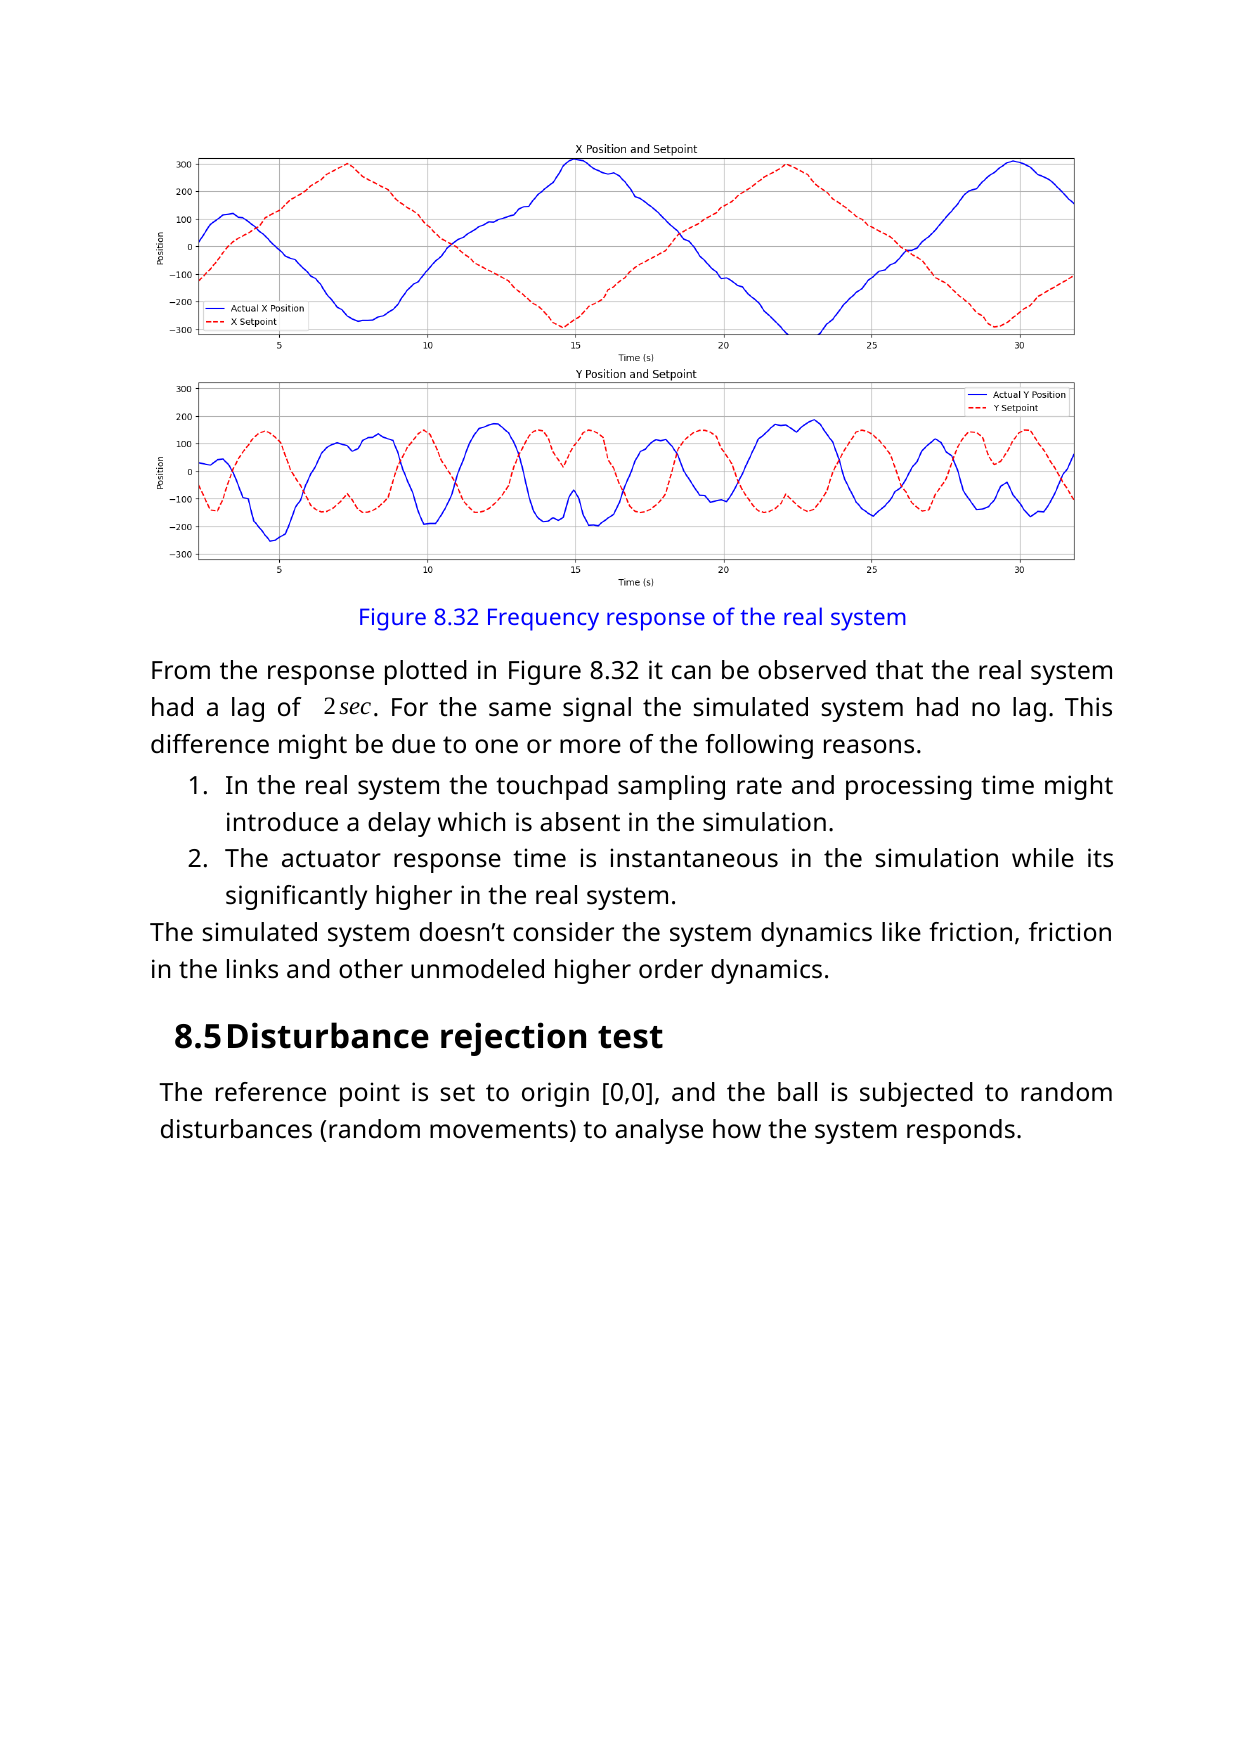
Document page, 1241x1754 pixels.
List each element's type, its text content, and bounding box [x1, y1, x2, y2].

text The reference point is set to origin [0,0], and the ball is subjected to random disturbances (random movements) to analyse how the system responds. [159, 1074, 1116, 1145]
list The actuator response time is instantaneous in the simulation while its significantly higher in the real system. [187, 841, 1116, 912]
subtitle Disturbance rejection test [174, 1013, 1116, 1058]
list The simulated system doesn’t consider the system dynamics like friction, friction in the links and other unmodeled higher order dynamics. [150, 914, 1116, 985]
list In the real system the touchpad sampling rate and processing time might introduce a delay which is absent in the simulation. [187, 767, 1116, 838]
picture [150, 140, 1088, 594]
